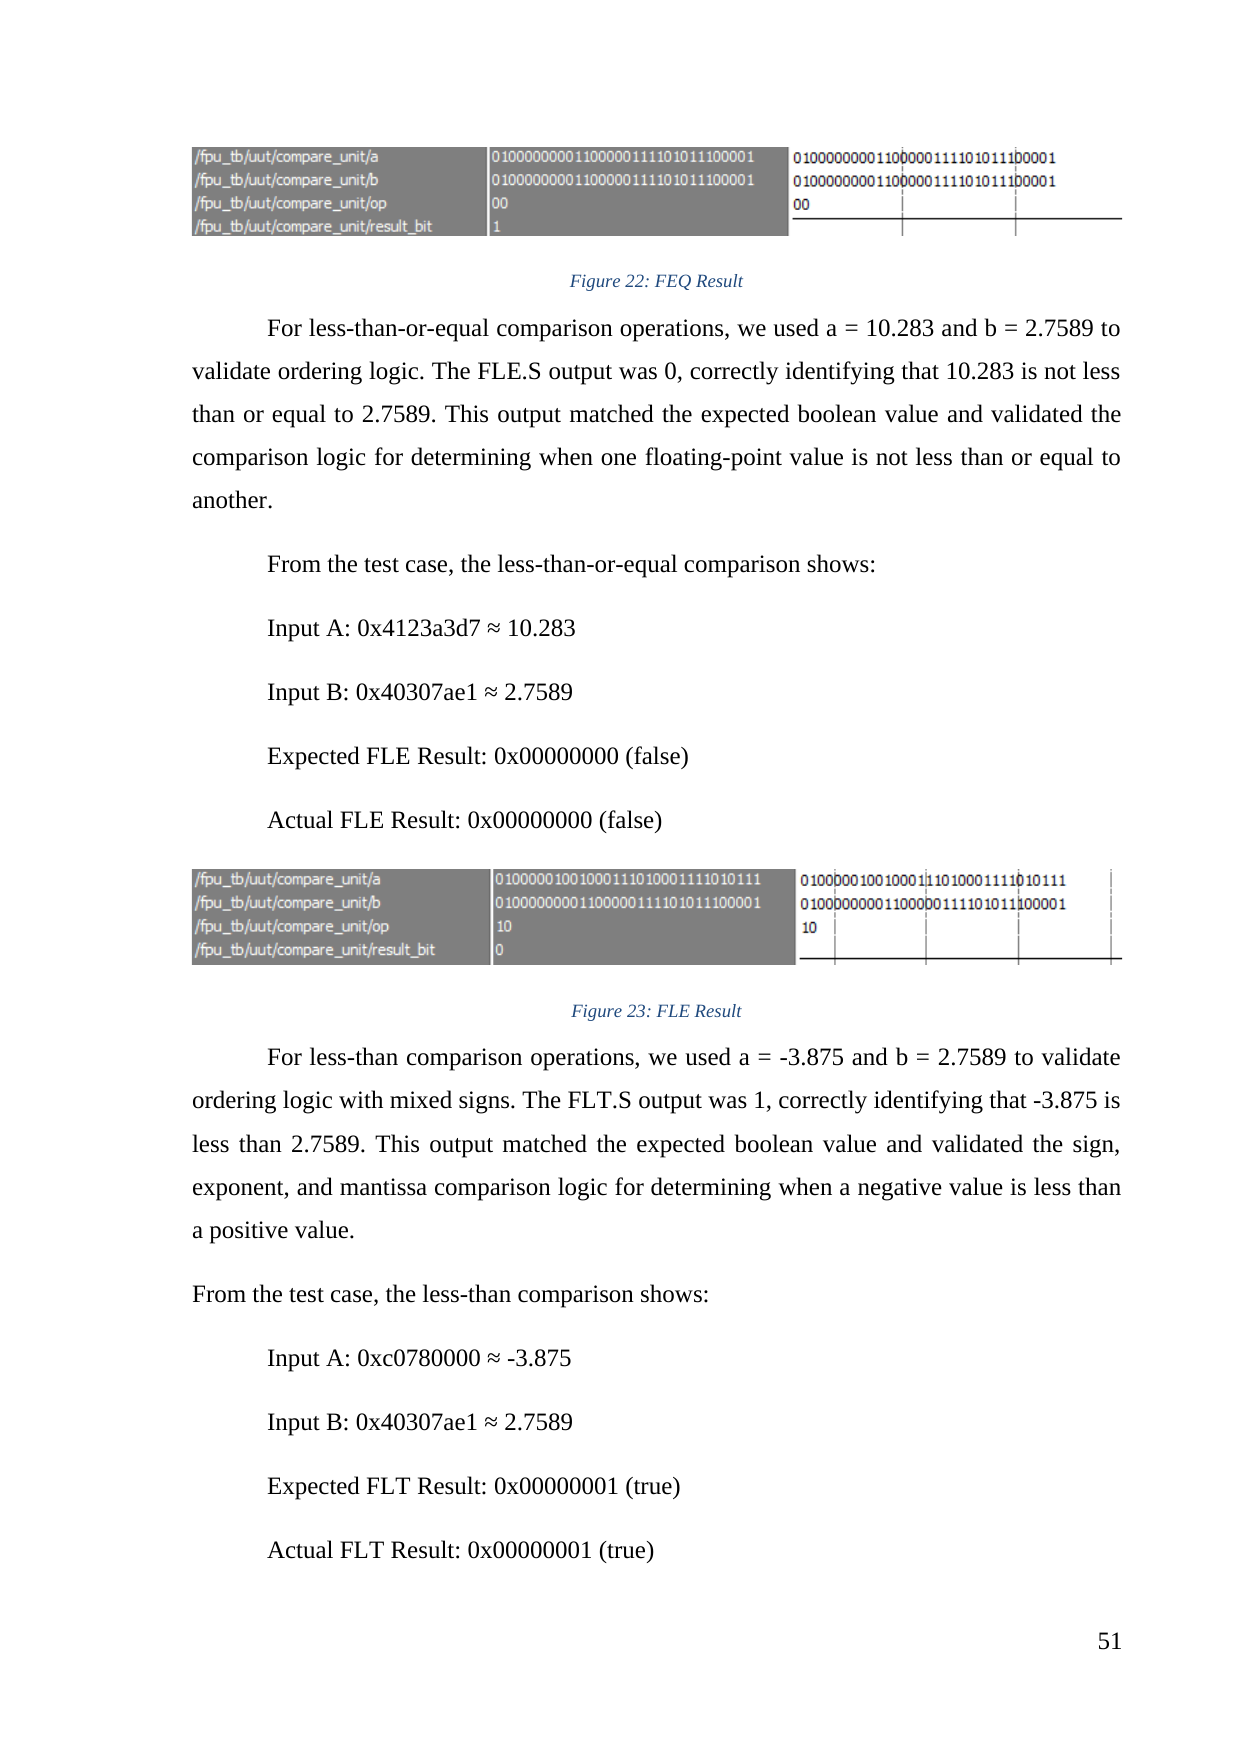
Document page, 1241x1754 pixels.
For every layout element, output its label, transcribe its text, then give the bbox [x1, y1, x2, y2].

text From the test case, the less-than comparison shows: [192, 1279, 1122, 1308]
text From the test case, the less-than-or-equal comparison shows: [267, 549, 1122, 578]
text Actual FLE Result: 0x00000000 (false) [267, 805, 1122, 834]
text Actual FLT Result: 0x00000001 (true) [267, 1535, 1122, 1563]
picture [191, 147, 1123, 236]
text For less-than comparison operations, we used a = -3.875 and b = 2.7589 to validate ordering logic with mixed signs. The FLT.S output was 1, correctly identifying that -3.875 is less than 2.7589. This output matched the expected boolean value and validated the sign, exponent, and mantissa comparison logic for determining when a negative value is less than a positive value. [192, 1042, 1122, 1244]
picture [191, 869, 1123, 965]
text For less-than-or-equal comparison operations, we used a = 10.283 and b = 2.7589 to validate ordering logic. The FLE.S output was 0, correctly identifying that 10.283 is not less than or equal to 2.7589. This output matched the expected boolean value and validated the comparison logic for determining when one floating-point value is not less than or equal to another. [192, 313, 1122, 514]
text Expected FLE Result: 0x00000000 (false) [267, 741, 1122, 770]
text Expected FLT Result: 0x00000001 (true) [267, 1471, 1122, 1499]
